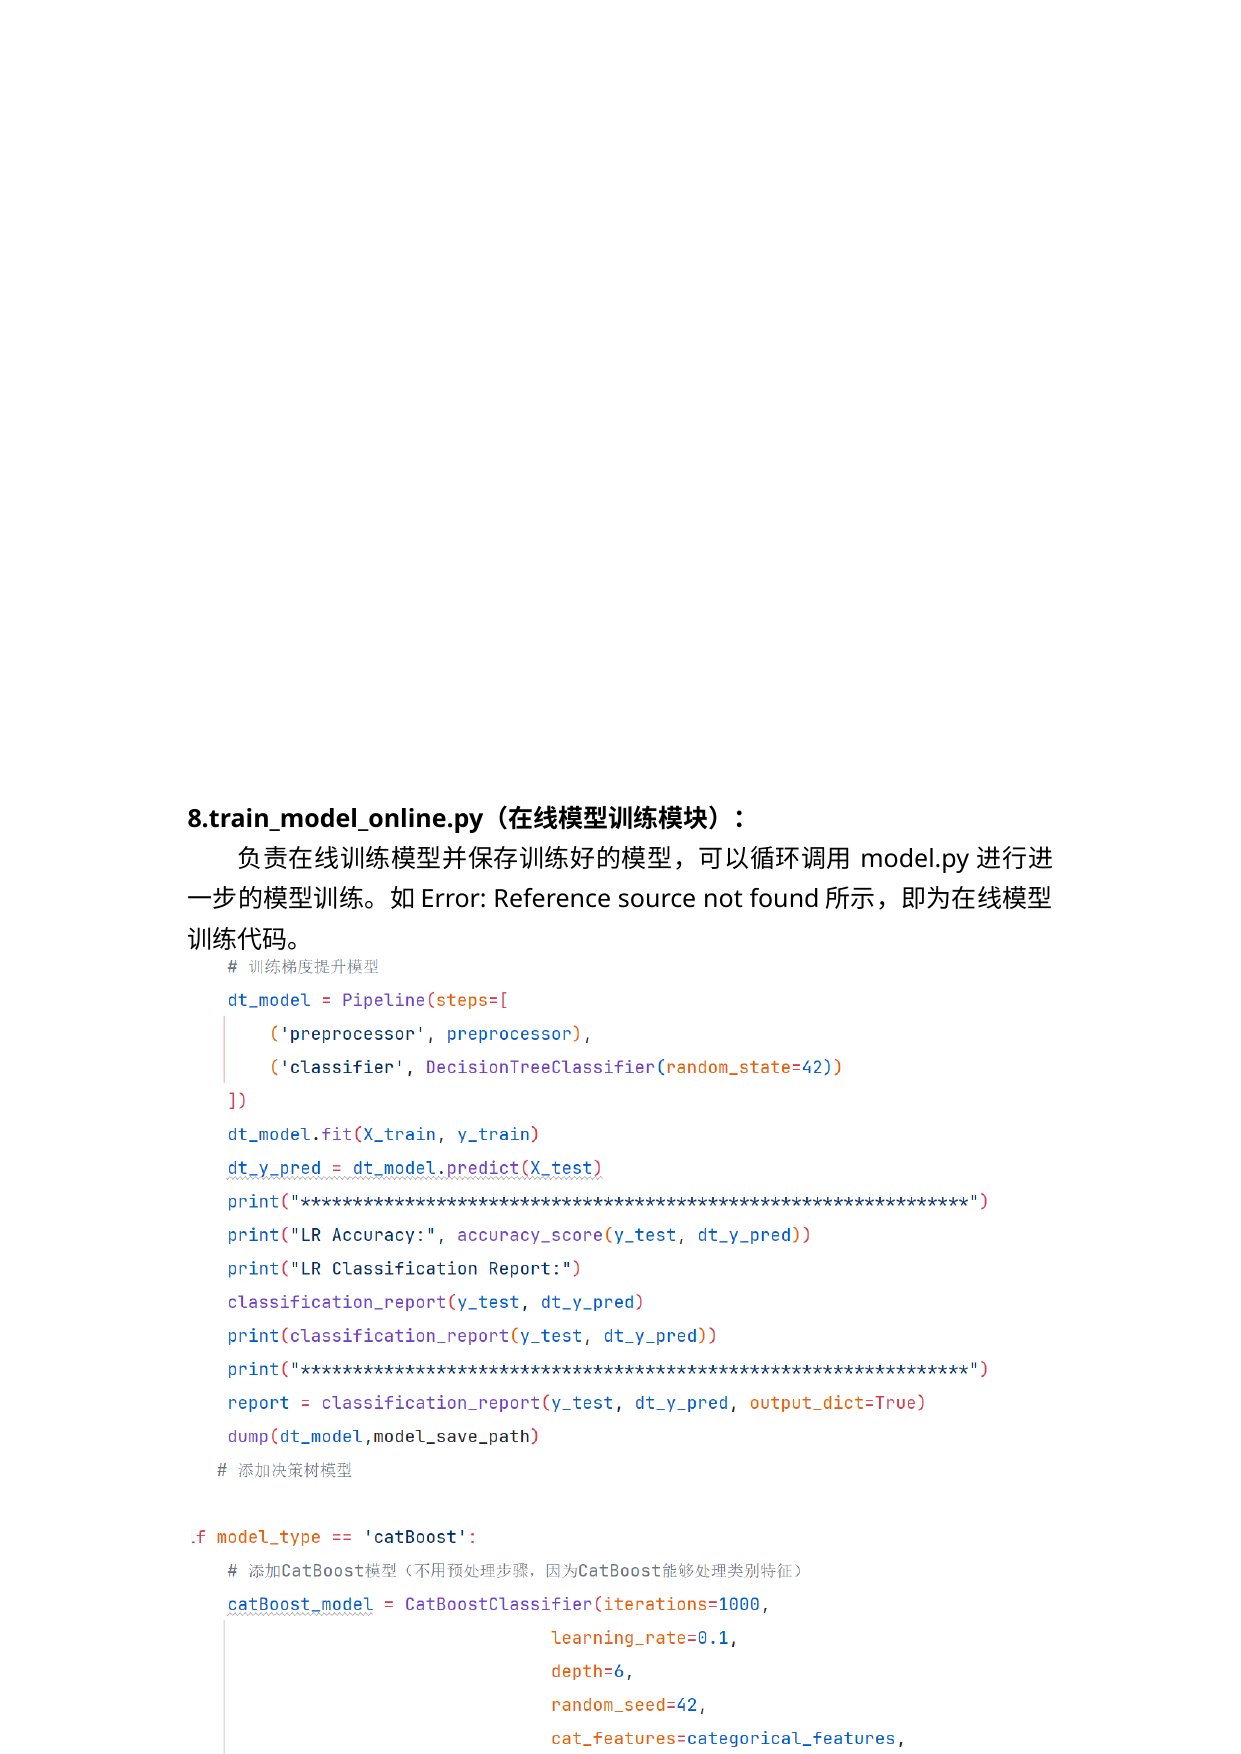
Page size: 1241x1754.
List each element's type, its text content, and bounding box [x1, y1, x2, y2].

text 8.train_model_online.py（在线模型训练模块）： [187, 796, 1053, 837]
picture [191, 958, 1058, 1754]
